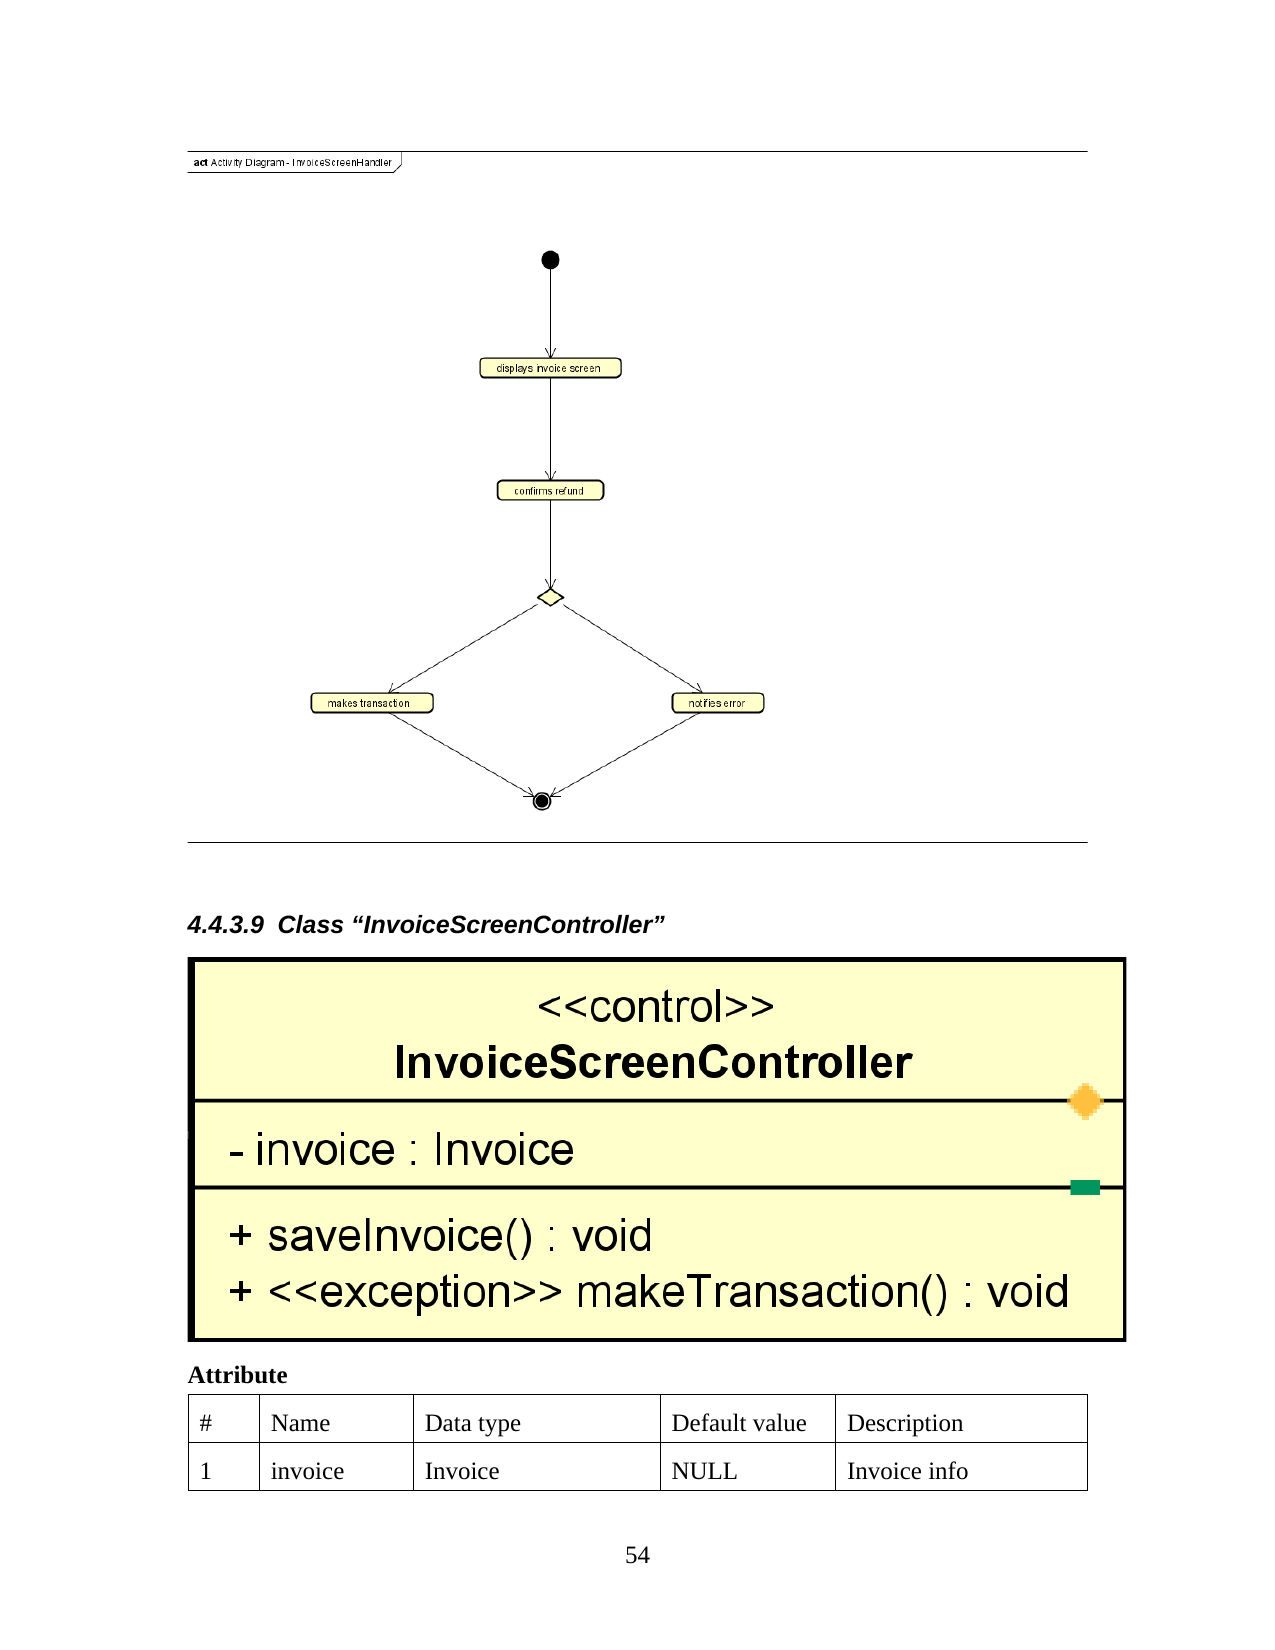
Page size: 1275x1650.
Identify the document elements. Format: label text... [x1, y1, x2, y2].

table_header Name [260, 1395, 413, 1442]
table_cell Invoice [414, 1443, 660, 1490]
table_cell NULL [661, 1443, 835, 1490]
table_header # [189, 1395, 259, 1442]
table_cell Invoice info [836, 1443, 1087, 1490]
table_cell 1 [189, 1443, 259, 1490]
table_header Data type [414, 1395, 660, 1442]
table_cell invoice [260, 1443, 413, 1490]
table_header Description [836, 1395, 1087, 1442]
text Attribute [187, 1360, 1087, 1388]
subtitle Class “InvoiceScreenController” [187, 910, 1087, 939]
table_header Default value [661, 1395, 835, 1442]
picture [187, 957, 1127, 1342]
picture [187, 150, 1088, 845]
